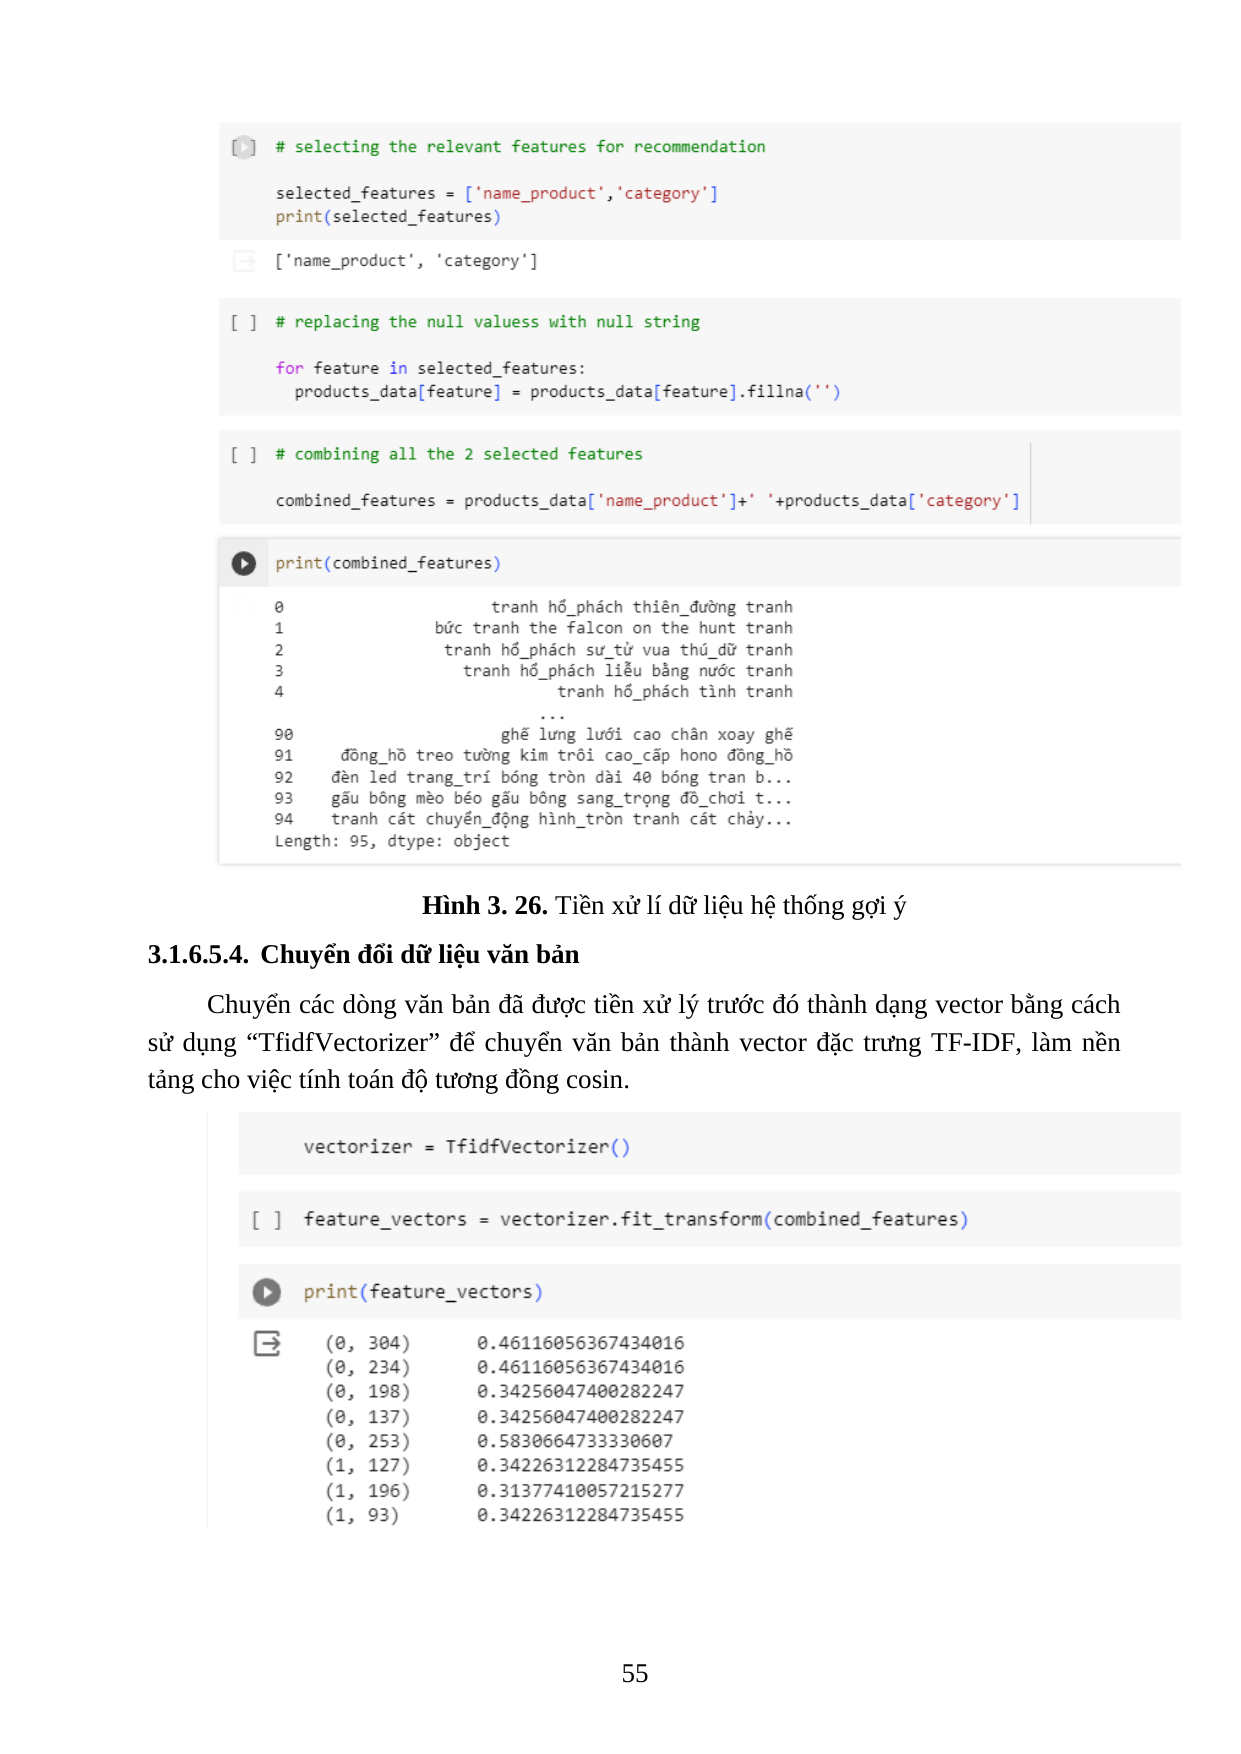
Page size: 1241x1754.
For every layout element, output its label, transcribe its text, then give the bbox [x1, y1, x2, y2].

text Chuyển các dòng văn bản đã được tiền xử lý trước đó thành dạng vector bằng cách sử dụng “TfidfVectorizer” để chuyển văn bản thành vector đặc trưng TF-IDF, làm nền tảng cho việc tính toán độ tương đồng cosin. [148, 988, 1122, 1094]
subtitle Chuyển đổi dữ liệu văn bản [148, 938, 1122, 970]
picture [206, 118, 1182, 871]
picture [206, 1112, 1182, 1527]
text Hình 3. 26. Tiền xử lí dữ liệu hệ thống gợi ý [148, 889, 1122, 920]
